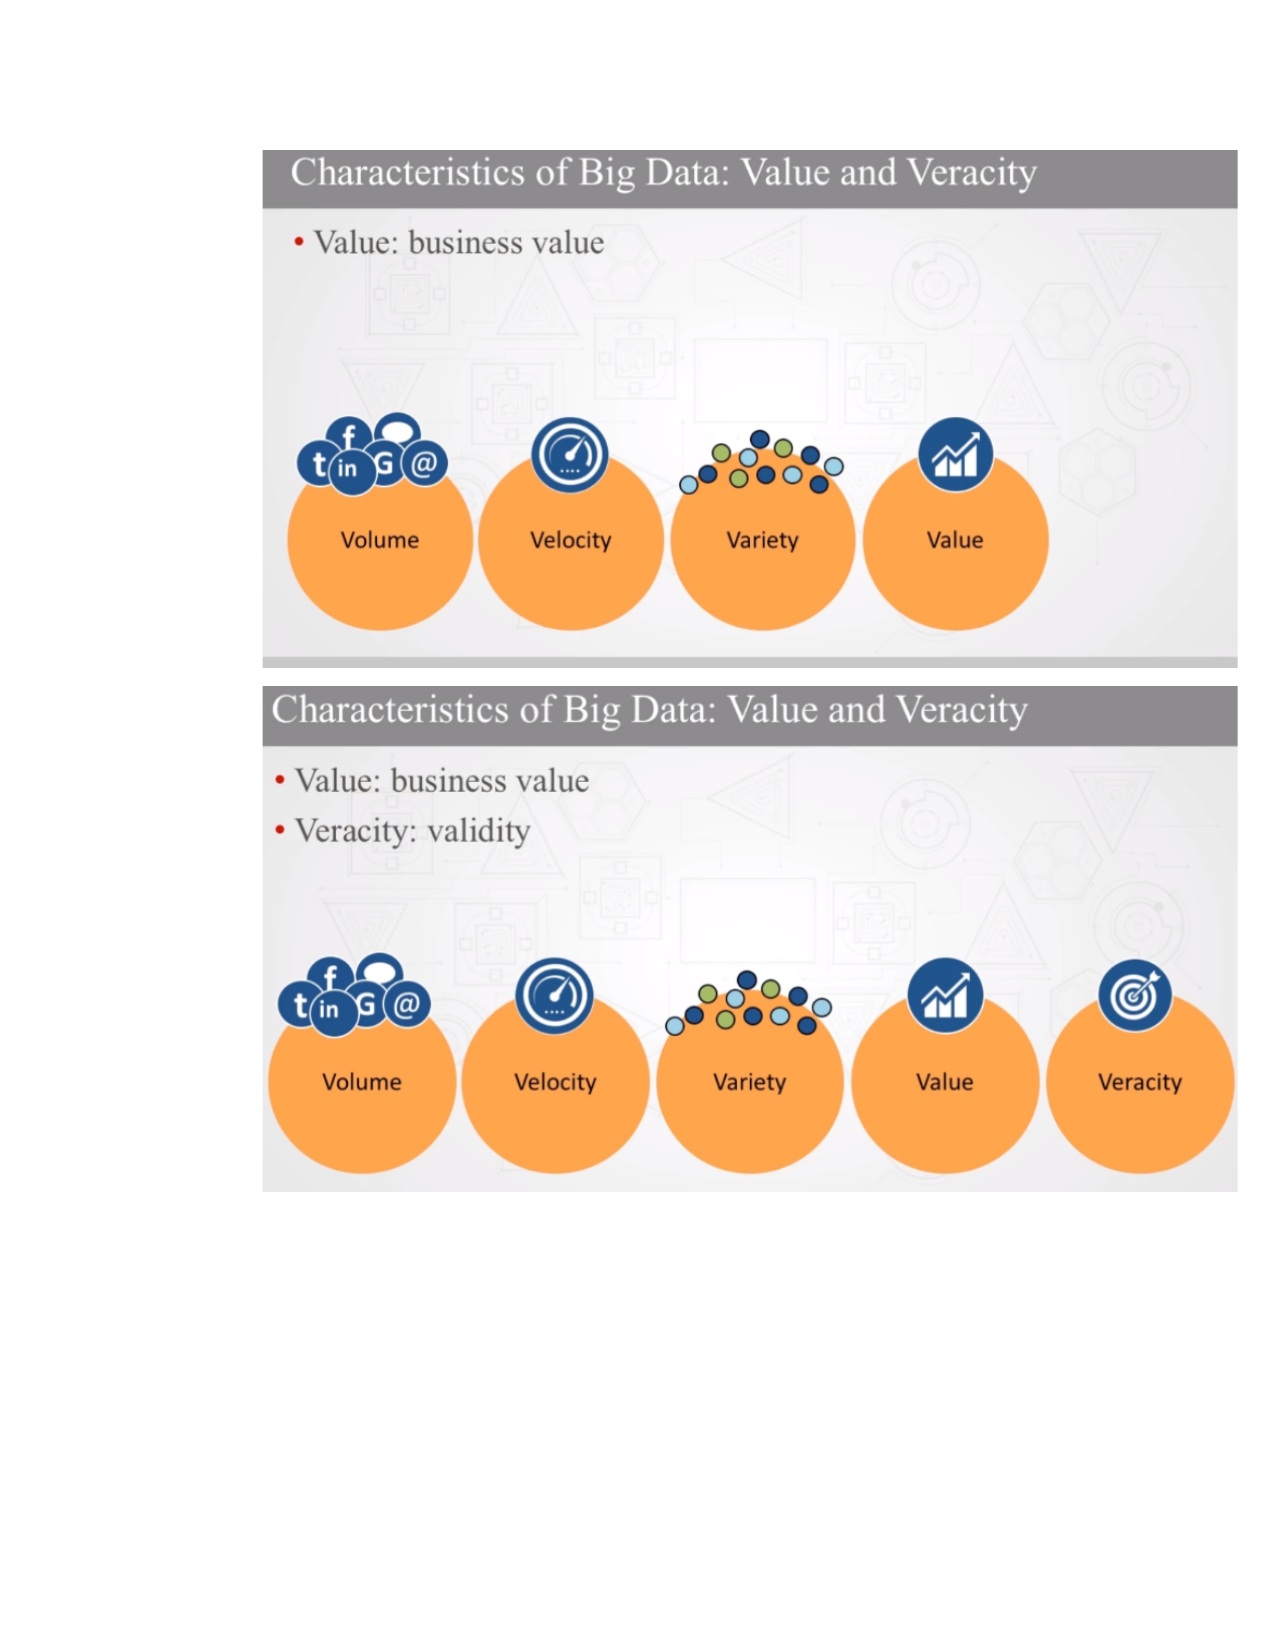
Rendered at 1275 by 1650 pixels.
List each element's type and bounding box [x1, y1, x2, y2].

picture [262, 686, 1238, 1192]
picture [262, 150, 1238, 668]
